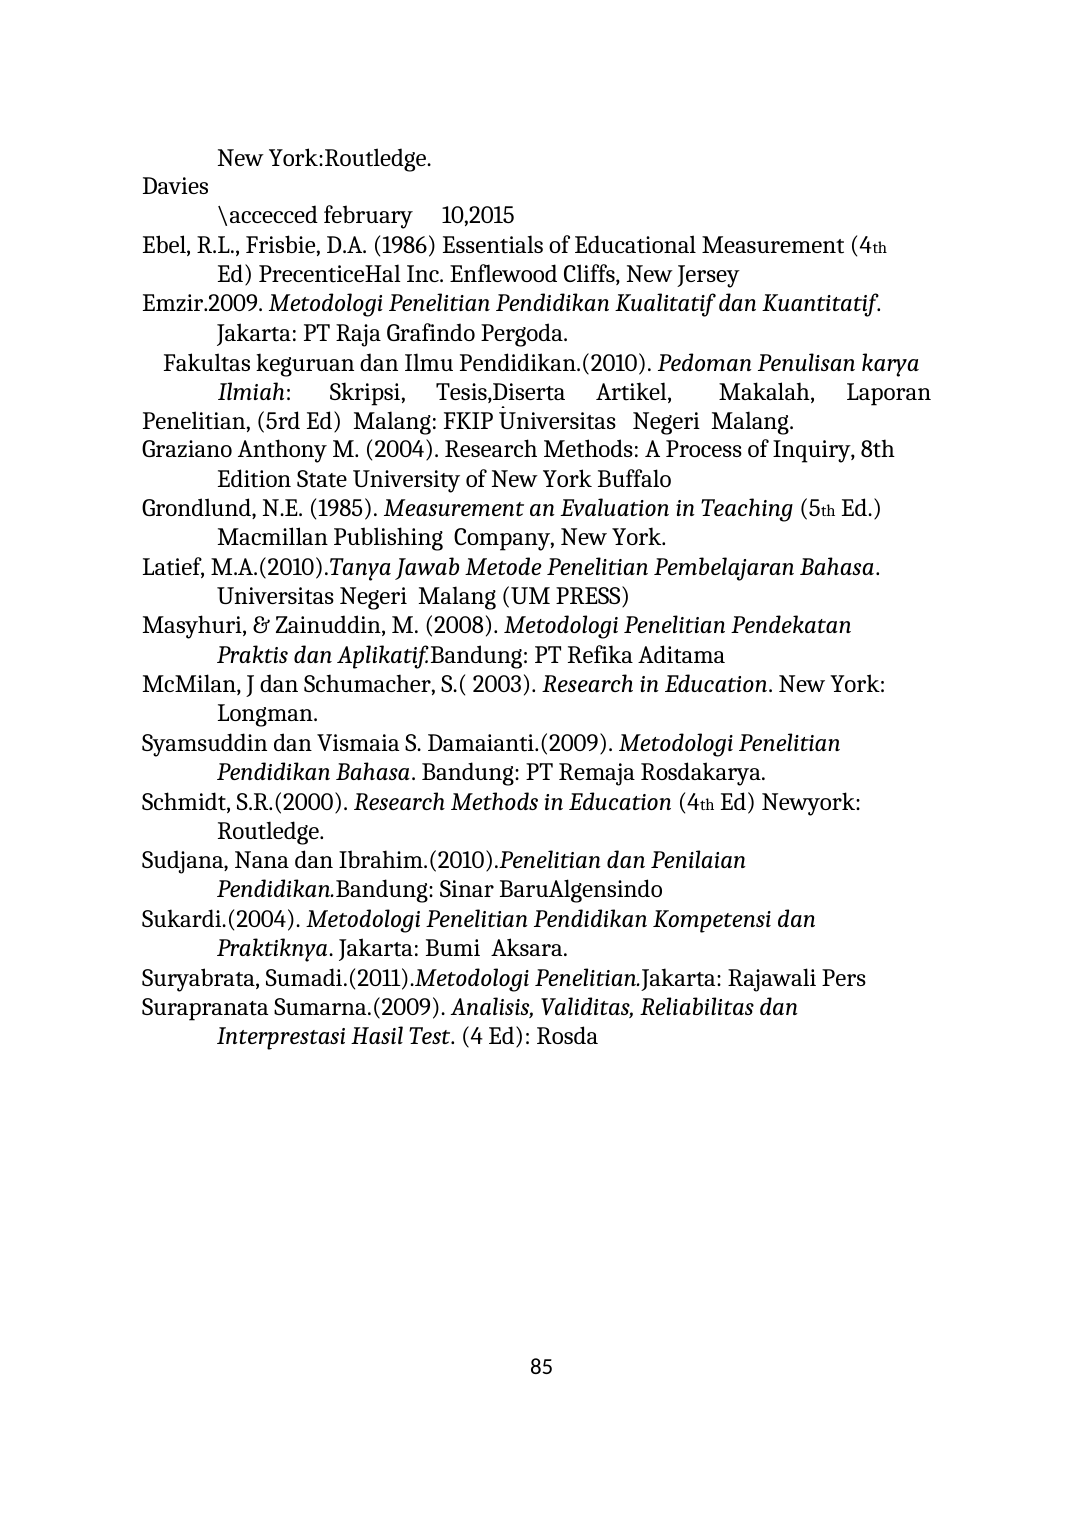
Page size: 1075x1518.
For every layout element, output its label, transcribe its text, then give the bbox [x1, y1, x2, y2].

text Davies \accecced february 10,2015 Ebel, R.L., Frisbie, D.A. (1986) Essentials of Educational Measurement (4th Ed) PrecenticeHal Inc. Enflewood Cliffs, New Jersey Emzir.2009. Metodologi Penelitian Pendidikan Kualitatif dan Kuantitatif. Jakarta: PT Raja Grafindo Pergoda. [142, 171, 926, 347]
text 85 [142, 1356, 941, 1379]
text Latief, M.A.(2010).Tanya Jawab Metode Penelitian Pembelajaran Bahasa. [142, 556, 941, 581]
text Syamsuddin dan Vismaia S. Damaianti.(2009). Metodologi Penelitian Pendidikan Bahasa. Bandung: PT Remaja Rosdakarya. [142, 728, 881, 786]
text Schmidt, S.R.(2000). Research Methods in Education (4th Ed) Newyork: Routledge. [142, 787, 896, 845]
text Universitas Negeri Malang (UM PRESS) Masyhuri, & Zainuddin, M. (2008). Metodologi Penelitian Pendekatan Praktis dan Aplikatif.Bandung: PT Refika Aditama McMilan, J dan Schumacher, S.( 2003). Research in Education. New York: Longman. [142, 581, 926, 728]
text New York:Routledge. [217, 146, 941, 171]
text Suryabrata, Sumadi.(2011).Metodologi Penelitian.Jakarta: Rajawali Pers Surapranata Sumarna.(2009). Analisis, Validitas, Reliabilitas dan Interprestasi Hasil Test. (4 Ed): Rosda [142, 962, 911, 1051]
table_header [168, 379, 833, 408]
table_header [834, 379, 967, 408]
text Fakultas keguruan dan Ilmu Pendidikan.(2010). Pedoman Penulisan karya [142, 351, 941, 376]
text Graziano Anthony M. (2004). Research Methods: A Process of Inquiry, 8th Edition State University of New York Buffalo Grondlund, N.E. (1985). Measurement an Evaluation in Teaching (5th Ed.) Macmillan Publishing Company, New York. [142, 434, 941, 551]
text Sudjana, Nana dan Ibrahim.(2010).Penelitian dan Penilaian Pendidikan.Bandung: Sinar BaruAlgensindo Sukardi.(2004). Metodologi Penelitian Pendidikan Kompetensi dan Praktiknya. Jakarta: Bumi Aksara. [142, 845, 851, 962]
text Penelitian, (5rd Ed) Malang: FKIP Universitas Negeri Malang. [142, 410, 941, 434]
